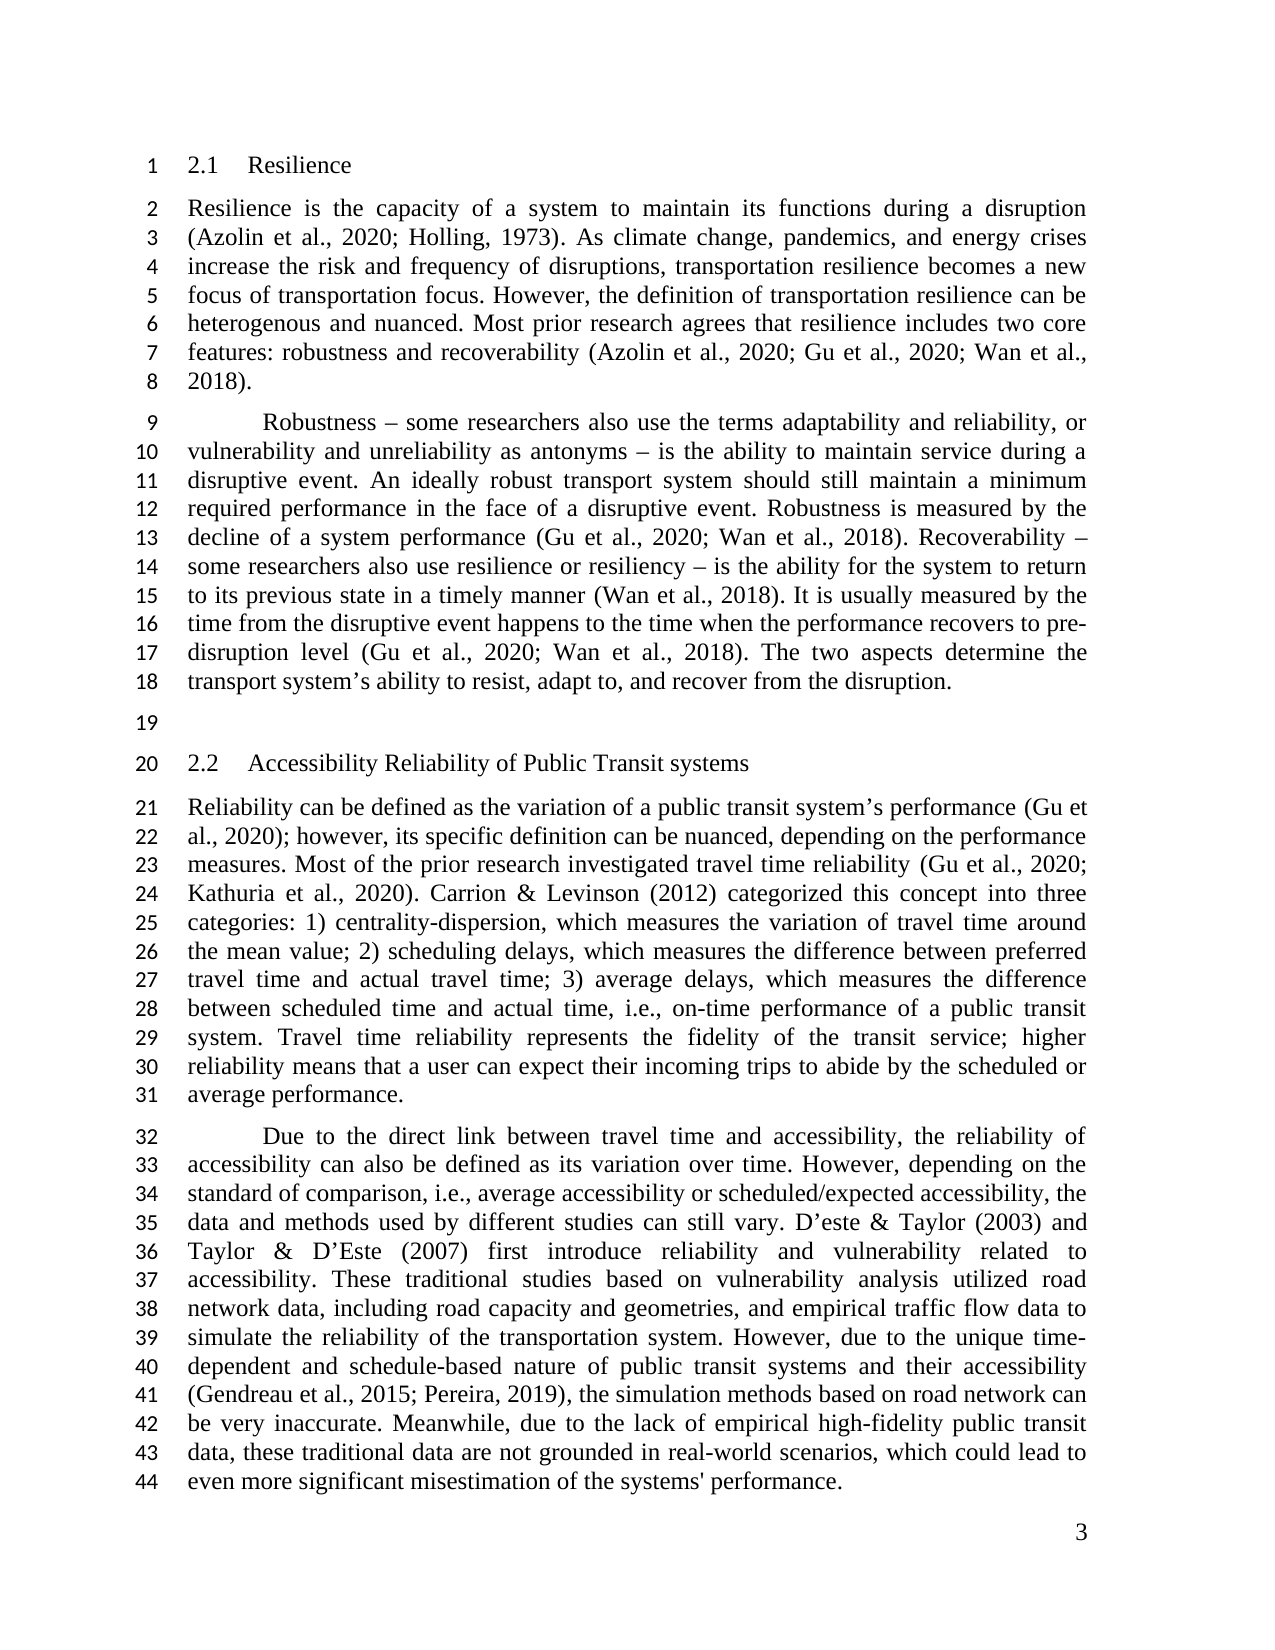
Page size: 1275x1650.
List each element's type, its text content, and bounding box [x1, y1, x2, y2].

subtitle Resilience [187, 150, 1087, 179]
text Reliability can be defined as the variation of a public transit system’s performance (Gu et al., 2020); however, its specific definition can be nuanced, depending on the performance measures. Most of the prior research investigated travel time reliability (Gu et al., 2020; Kathuria et al., 2020). Carrion & Levinson (2012) categorized this concept into three categories: 1) centrality-dispersion, which measures the variation of travel time around the mean value; 2) scheduling delays, which measures the difference between preferred travel time and actual travel time; 3) average delays, which measures the difference between scheduled time and actual time, i.e., on-time performance of a public transit system. Travel time reliability represents the fidelity of the transit service; higher reliability means that a user can expect their incoming trips to abide by the scheduled or average performance. [187, 792, 1087, 1108]
text Robustness – some researchers also use the terms adaptability and reliability, or vulnerability and unreliability as antonyms – is the ability to maintain service during a disruptive event. An ideally robust transport system should still maintain a minimum required performance in the face of a disruptive event. Robustness is measured by the decline of a system performance (Gu et al., 2020; Wan et al., 2018). Recoverability – some researchers also use resilience or resiliency – is the ability for the system to return to its previous state in a timely manner (Wan et al., 2018). It is usually measured by the time from the disruptive event happens to the time when the performance recovers to pre-disruption level (Gu et al., 2020; Wan et al., 2018). The two aspects determine the transport system’s ability to resist, adapt to, and recover from the disruption. [187, 407, 1087, 695]
text Due to the direct link between travel time and accessibility, the reliability of accessibility can also be defined as its variation over time. However, depending on the standard of comparison, i.e., average accessibility or scheduled/expected accessibility, the data and methods used by different studies can still vary. D’este & Taylor (2003) and Taylor & D’Este (2007) first introduce reliability and vulnerability related to accessibility. These traditional studies based on vulnerability analysis utilized road network data, including road capacity and geometries, and empirical traffic flow data to simulate the reliability of the transportation system. However, due to the unique time-dependent and schedule-based nature of public transit systems and their accessibility (Gendreau et al., 2015; Pereira, 2019), the simulation methods based on road network can be very inaccurate. Meanwhile, due to the lack of empirical high-fidelity public transit data, these traditional data are not grounded in real-world scenarios, which could lead to even more significant misestimation of the systems' performance. [187, 1121, 1087, 1494]
subtitle Accessibility Reliability of Public Transit systems [187, 748, 1087, 777]
text Resilience is the capacity of a system to maintain its functions during a disruption (Azolin et al., 2020; Holling, 1973). As climate change, pandemics, and energy crises increase the risk and frequency of disruptions, transportation resilience becomes a new focus of transportation focus. However, the definition of transportation resilience can be heterogenous and nuanced. Most prior research agrees that resilience includes two core features: robustness and recoverability (Azolin et al., 2020; Gu et al., 2020; Wan et al., 2018). [187, 193, 1087, 395]
